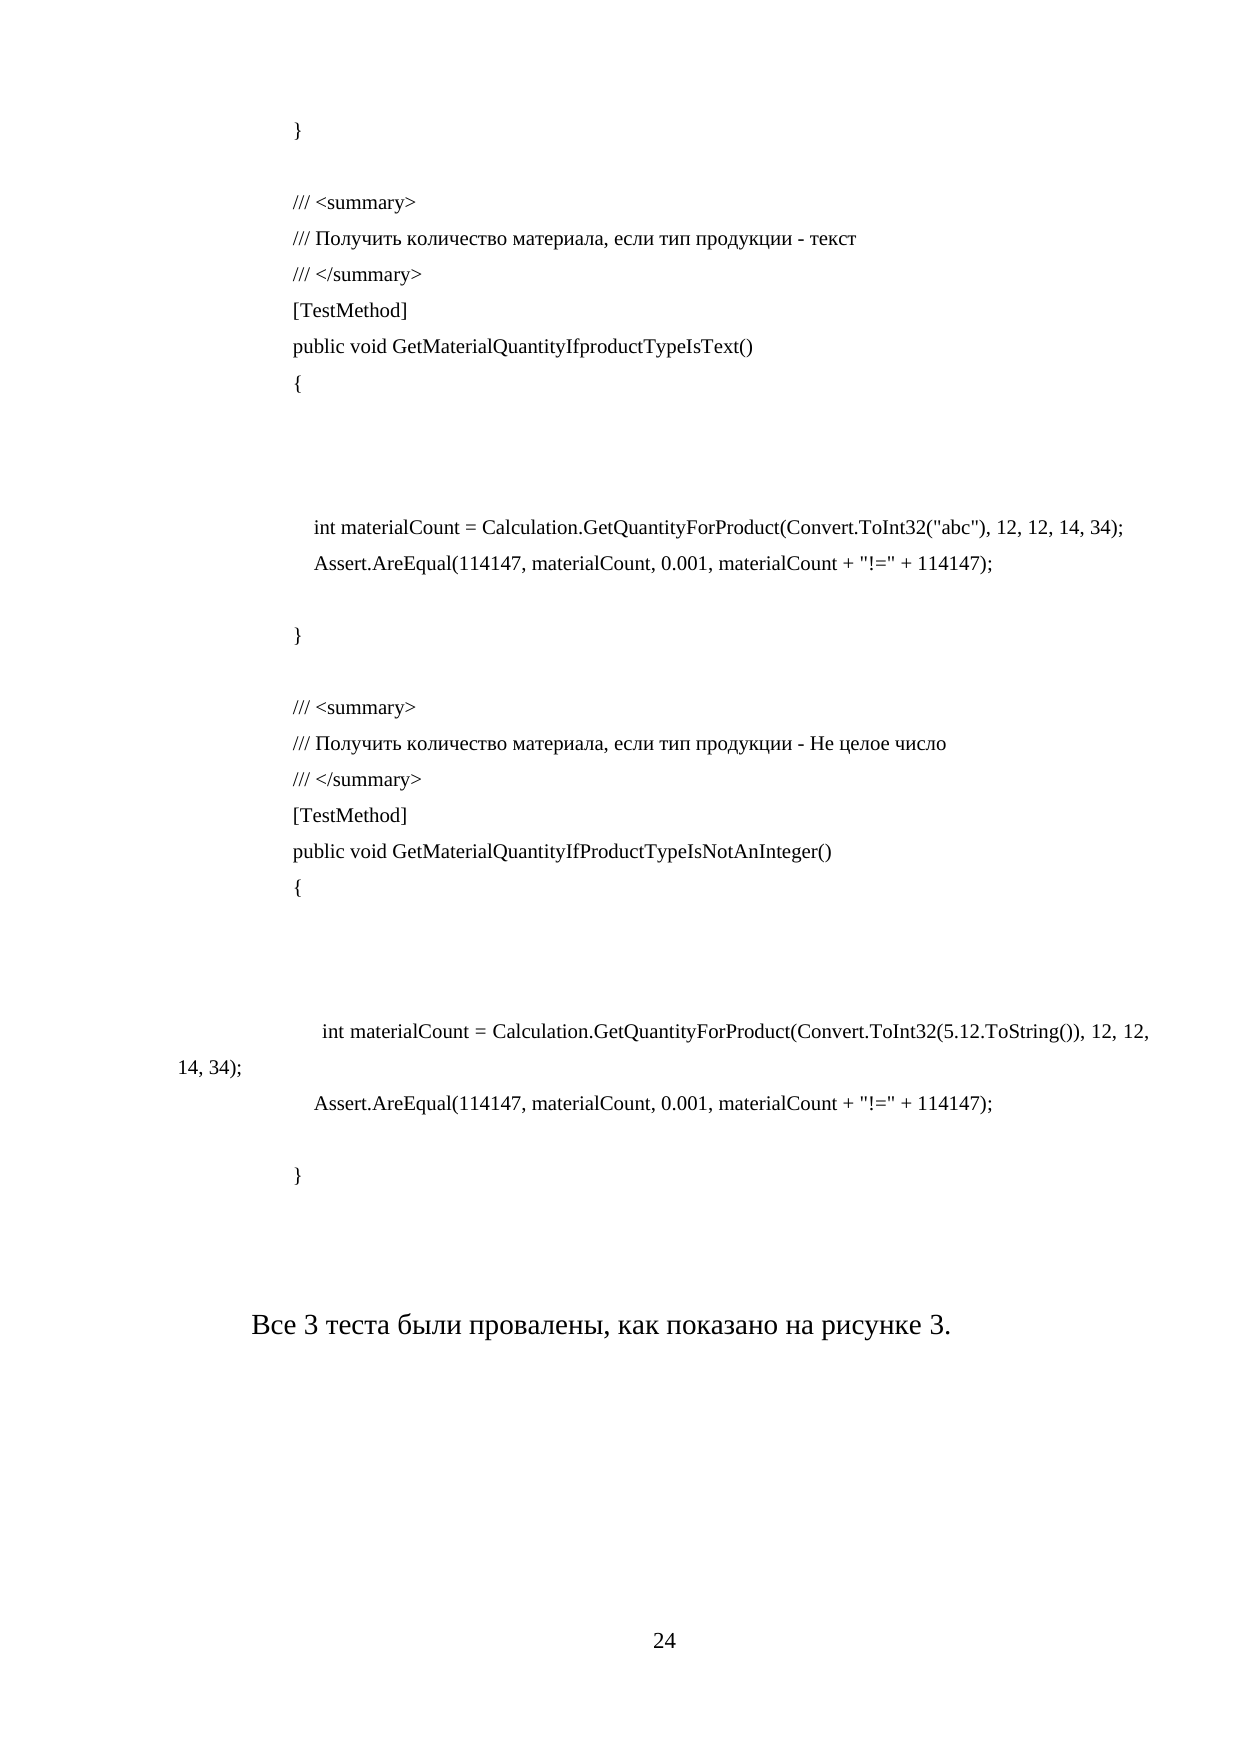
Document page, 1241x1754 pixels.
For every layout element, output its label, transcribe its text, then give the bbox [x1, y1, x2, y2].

text public void GetMaterialQuantityIfProductTypeIsNotAnInteger() [177, 839, 1152, 863]
text } [177, 1163, 1152, 1187]
text Все 3 теста были провалены, как показано на рисунке 3. [177, 1307, 1152, 1341]
text int materialCount = Calculation.GetQuantityForProduct(Convert.ToInt32(5.12.ToString()), 12, 12, 14, 34); [177, 1019, 1152, 1079]
text /// </summary> [177, 262, 1152, 286]
text { [177, 370, 1152, 394]
text /// Получить количество материала, если тип продукции - Не целое число [177, 731, 1152, 755]
text int materialCount = Calculation.GetQuantityForProduct(Convert.ToInt32("abc"), 12, 12, 14, 34); [177, 514, 1152, 539]
text { [177, 875, 1152, 899]
text /// Получить количество материала, если тип продукции - текст [177, 226, 1152, 250]
text /// <summary> [177, 190, 1152, 214]
text /// <summary> [177, 695, 1152, 719]
text [TestMethod] [177, 298, 1152, 322]
text Assert.AreEqual(114147, materialCount, 0.001, materialCount + "!=" + 114147); [177, 1091, 1152, 1115]
text } [177, 623, 1152, 647]
text } [177, 118, 1152, 142]
text Assert.AreEqual(114147, materialCount, 0.001, materialCount + "!=" + 114147); [177, 551, 1152, 575]
text [TestMethod] [177, 803, 1152, 827]
text public void GetMaterialQuantityIfproductTypeIsText() [177, 334, 1152, 358]
text /// </summary> [177, 767, 1152, 791]
